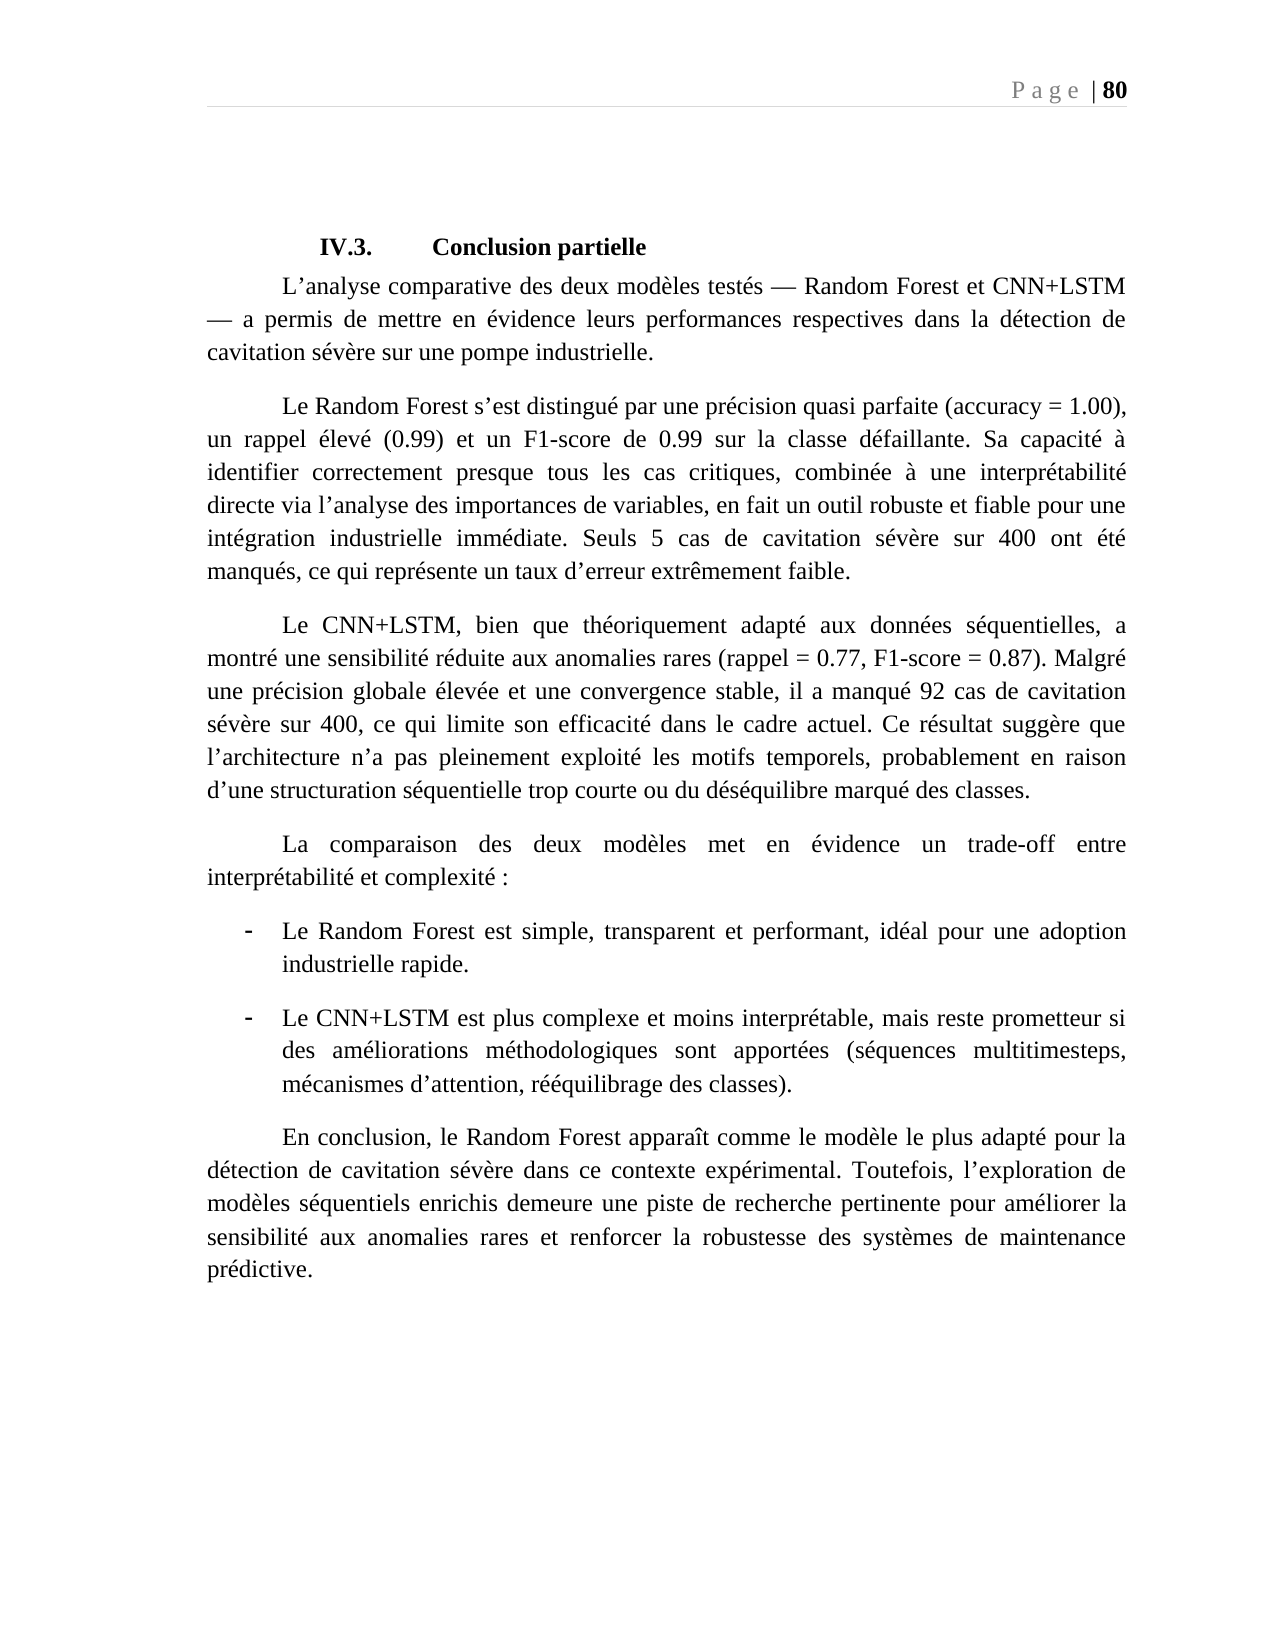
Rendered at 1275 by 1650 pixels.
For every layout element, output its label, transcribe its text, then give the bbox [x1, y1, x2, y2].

text Le Random Forest s’est distingué par une précision quasi parfaite (accuracy = 1.00), un rappel élevé (0.99) et un F1-score de 0.99 sur la classe défaillante. Sa capacité à identifier correctement presque tous les cas critiques, combinée à une interprétabilité directe via l’analyse des importances de variables, en fait un outil robuste et fiable pour une intégration industrielle immédiate. Seuls 5 cas de cavitation sévère sur 400 ont été manqués, ce qui représente un taux d’erreur extrêmement faible. [207, 391, 1127, 585]
list Le Random Forest est simple, transparent et performant, idéal pour une adoption industrielle rapide. [244, 916, 1127, 977]
text Le CNN+LSTM, bien que théoriquement adapté aux données séquentielles, a montré une sensibilité réduite aux anomalies rares (rappel = 0.77, F1-score = 0.87). Malgré une précision globale élevée et une convergence stable, il a manqué 92 cas de cavitation sévère sur 400, ce qui limite son efficacité dans le cadre actuel. Ce résultat suggère que l’architecture n’a pas pleinement exploité les motifs temporels, probablement en raison d’une structuration séquentielle trop courte ou du déséquilibre marqué des classes. [207, 610, 1127, 804]
text La comparaison des deux modèles met en évidence un trade-off entre interprétabilité et complexité : [207, 829, 1127, 891]
subtitle Conclusion partielle [319, 232, 1127, 261]
text L’analyse comparative des deux modèles testés — Random Forest et CNN+LSTM — a permis de mettre en évidence leurs performances respectives dans la détection de cavitation sévère sur une pompe industrielle. [207, 271, 1127, 366]
text En conclusion, le Random Forest apparaît comme le modèle le plus adapté pour la détection de cavitation sévère dans ce contexte expérimental. Toutefois, l’exploration de modèles séquentiels enrichis demeure une piste de recherche pertinente pour améliorer la sensibilité aux anomalies rares et renforcer la robustesse des systèmes de maintenance prédictive. [207, 1122, 1127, 1283]
list Le CNN+LSTM est plus complexe et moins interprétable, mais reste prometteur si des améliorations méthodologiques sont apportées (séquences multitimesteps, mécanismes d’attention, rééquilibrage des classes). [244, 1003, 1127, 1097]
